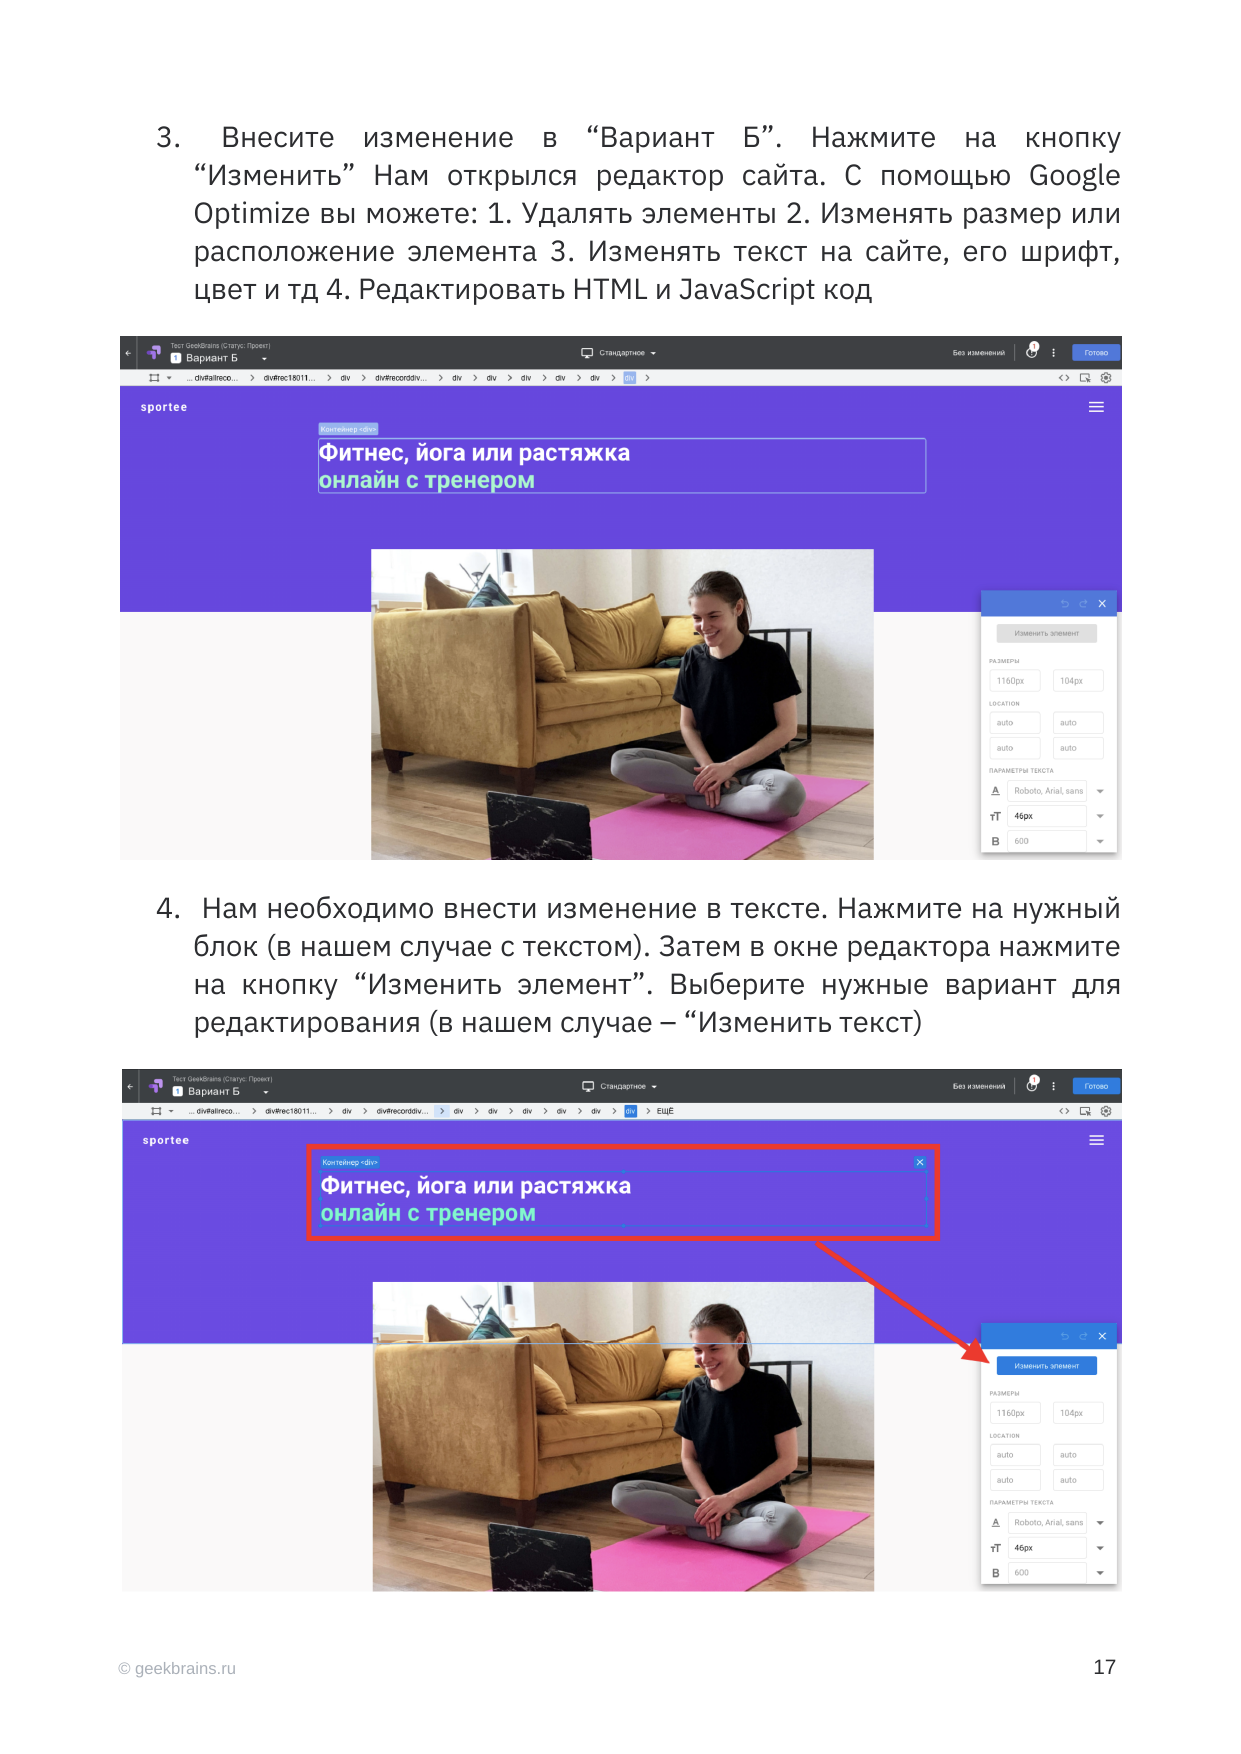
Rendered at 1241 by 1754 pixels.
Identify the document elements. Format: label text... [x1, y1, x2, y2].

list Нам необходимо внести изменение в тексте. Нажмите на нужный блок (в нашем случае с текстом). Затем в окне редактора нажмите на кнопку “Изменить элемент”. Выберите нужные вариант для редактирования (в нашем случае – “Изменить текст) [156, 889, 1122, 1041]
list Внесите изменение в “Вариант Б”. Нажмите на кнопку “Изменить” Нам открылся редактор сайта. С помощью Google Optimize вы можете: 1. Удалять элементы 2. Изменять размер или расположение элемента 3. Изменять текст на сайте, его шрифт, цвет и тд 4. Редактировать HTML и JavaScript код [156, 118, 1122, 308]
picture [118, 332, 1122, 864]
picture [118, 1065, 1122, 1593]
